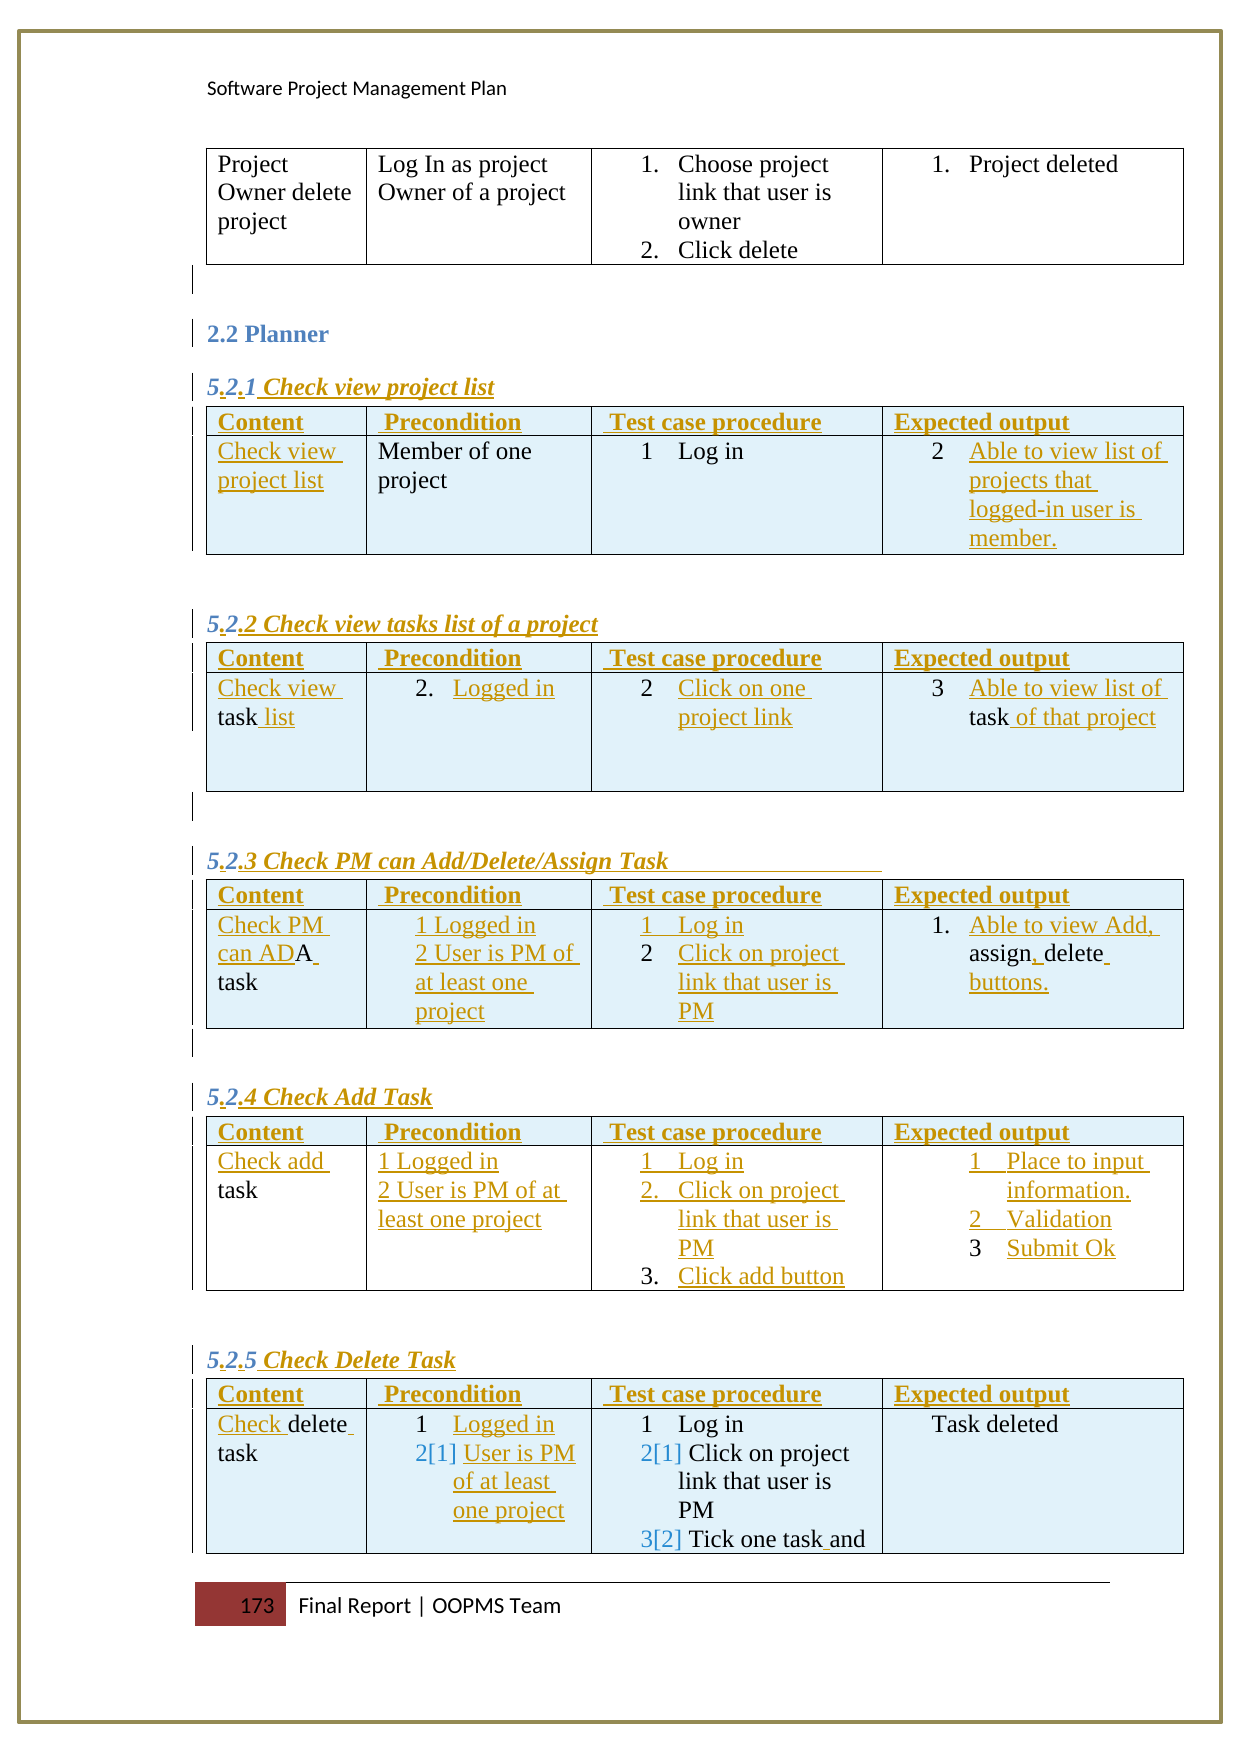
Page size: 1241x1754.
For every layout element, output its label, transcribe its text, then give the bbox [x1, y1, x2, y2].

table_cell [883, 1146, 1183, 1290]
subtitle 52 [207, 1082, 1122, 1111]
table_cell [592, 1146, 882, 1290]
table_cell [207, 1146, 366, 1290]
subtitle 525 [207, 1345, 1122, 1374]
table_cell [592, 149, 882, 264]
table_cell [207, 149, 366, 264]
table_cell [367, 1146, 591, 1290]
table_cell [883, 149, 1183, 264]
subtitle 521 [207, 372, 1122, 401]
subtitle Planner [207, 319, 1122, 347]
subtitle 52 [207, 609, 1122, 638]
subtitle 52 [207, 846, 1122, 874]
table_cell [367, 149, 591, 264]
